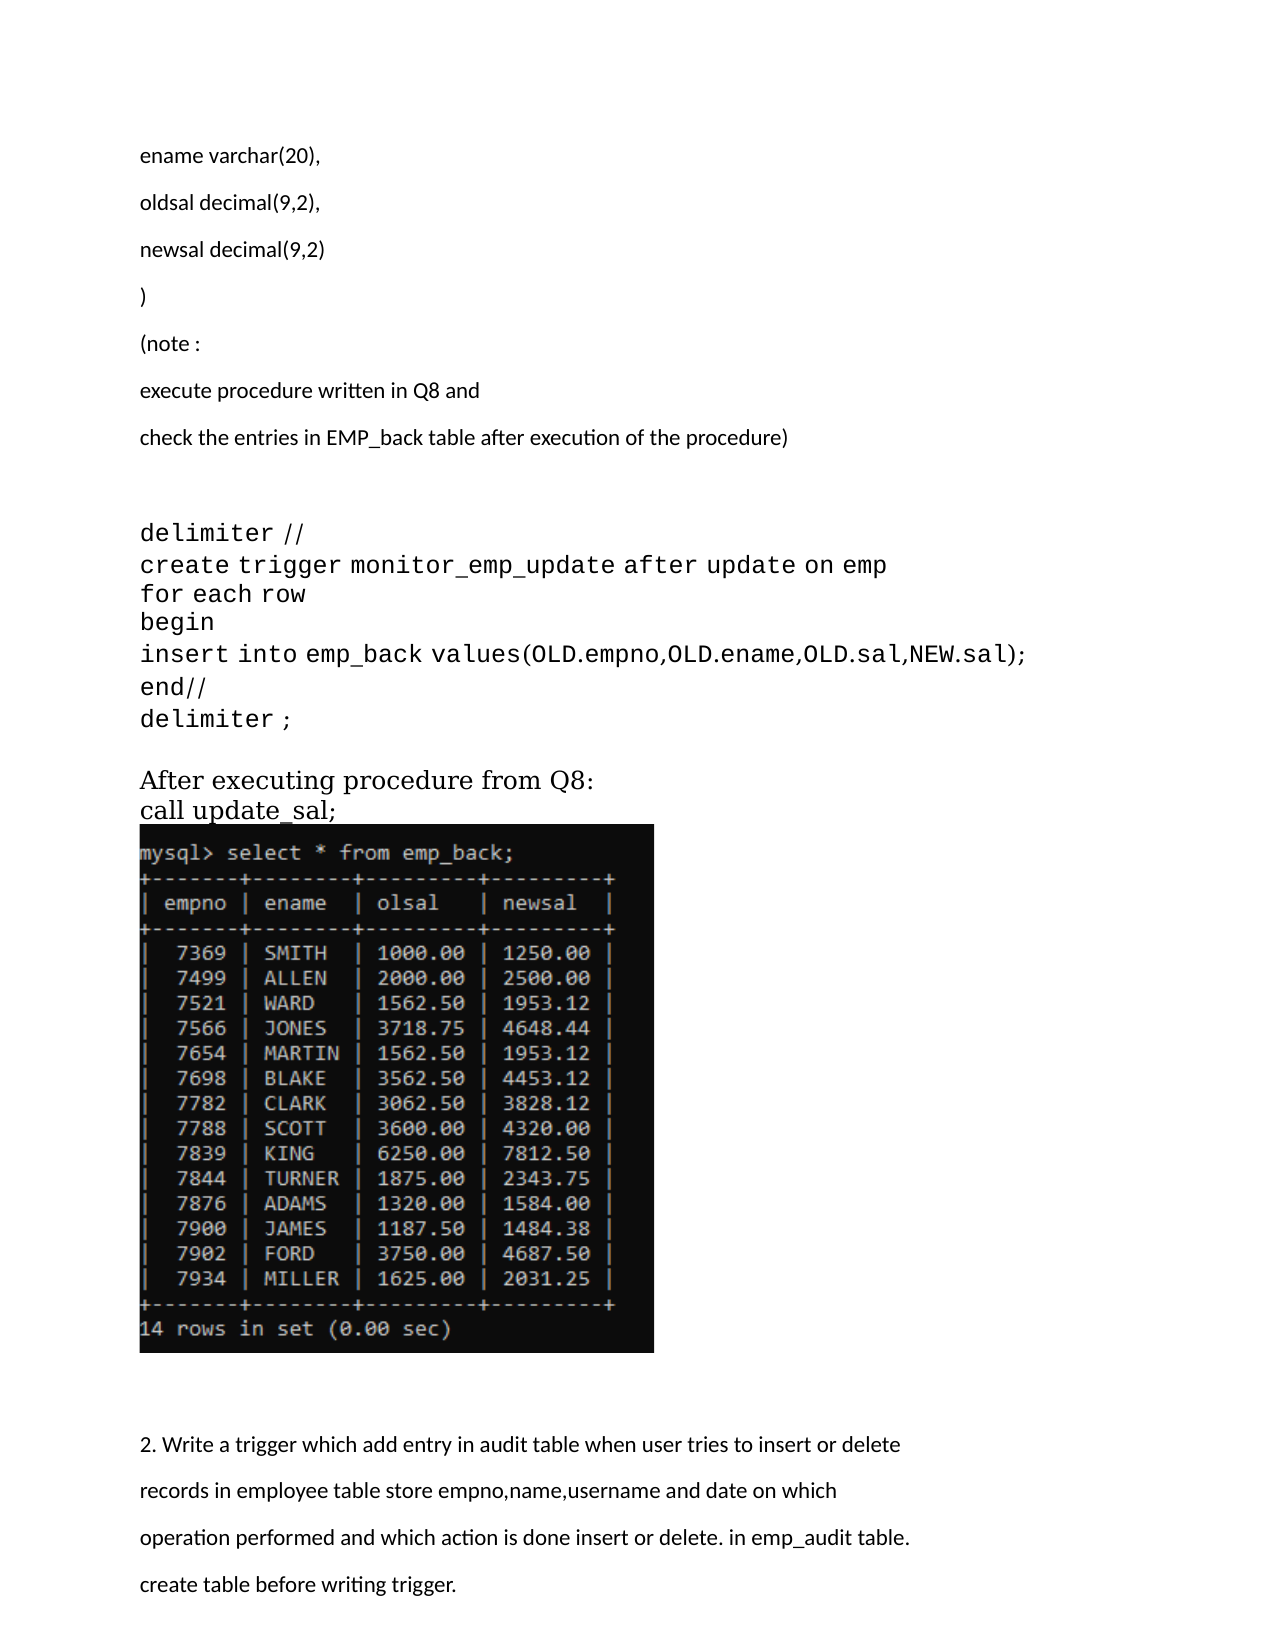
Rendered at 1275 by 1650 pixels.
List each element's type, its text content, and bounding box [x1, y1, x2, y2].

text records in employee table store empno,name,username and date on which [139, 1477, 1133, 1505]
text call update_sal; [139, 795, 1133, 825]
text end// [139, 670, 1133, 702]
text begin [139, 609, 1133, 638]
text oldsal decimal(9,2), [139, 188, 1133, 217]
text insert into emp_back values(OLD.empno,OLD.ename,OLD.sal,NEW.sal); [139, 638, 1133, 670]
text execute procedure written in Q8 and [139, 376, 1133, 404]
text delimiter // [139, 517, 1133, 549]
text (note : [139, 329, 1133, 357]
text After executing procedure from Q8: [139, 765, 1133, 795]
text ) [139, 282, 1133, 310]
picture [139, 824, 655, 1353]
text 2. Write a trigger which add entry in audit table when user tries to insert or delete [139, 1430, 1133, 1458]
text ename varchar(20), [139, 142, 1133, 170]
text for each row [139, 581, 1133, 609]
text operation performed and which action is done insert or delete. in emp_audit table. [139, 1523, 1133, 1552]
text create trigger monitor_emp_update after update on emp [139, 549, 1133, 581]
text delimiter ; [139, 702, 1133, 735]
text newsal decimal(9,2) [139, 235, 1133, 263]
text create table before writing trigger. [139, 1570, 1133, 1598]
text check the entries in EMP_back table after execution of the procedure) [139, 423, 1133, 451]
